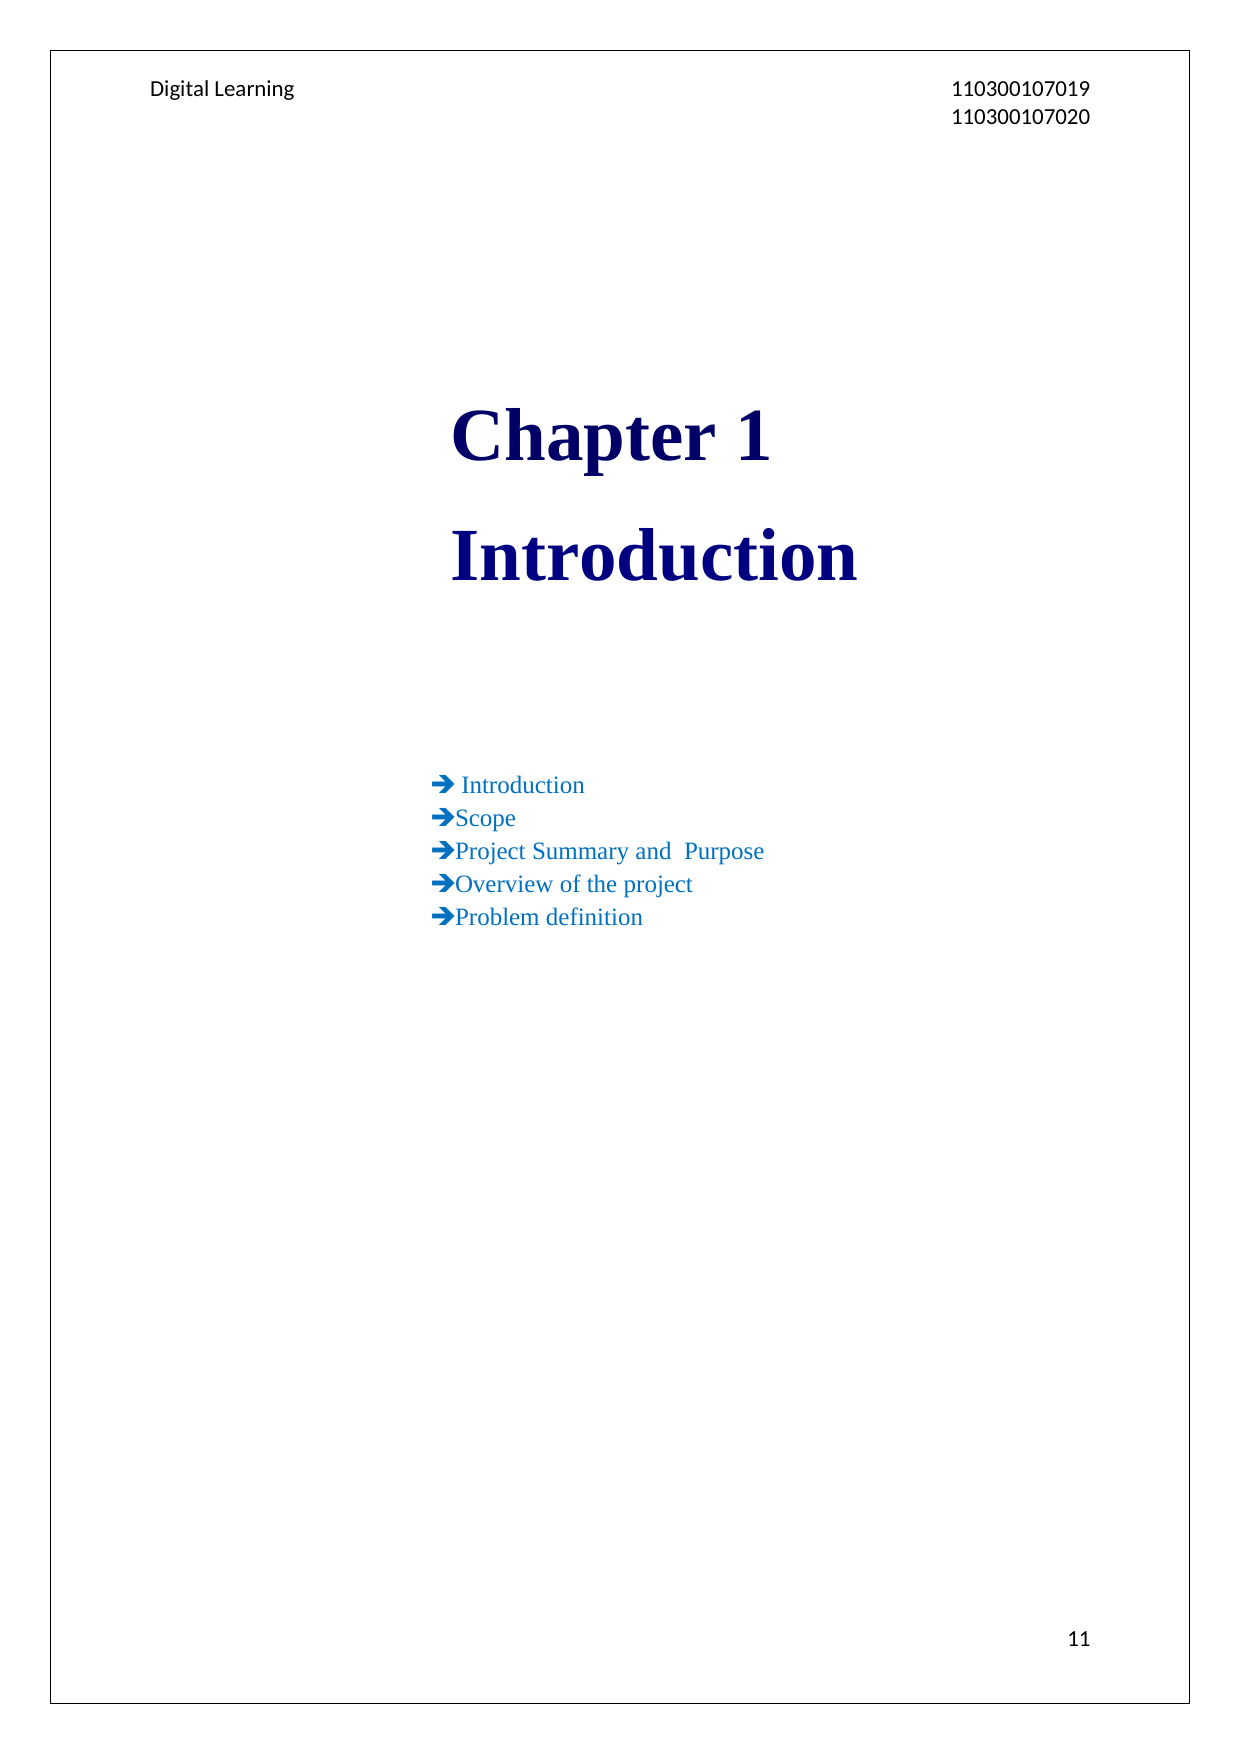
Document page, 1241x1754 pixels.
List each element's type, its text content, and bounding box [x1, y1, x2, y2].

text Problem definition [409, 902, 1090, 931]
text Overview of the project [430, 869, 1090, 898]
text Introduction [450, 510, 1090, 596]
text Project Summary and Purpose [355, 836, 1090, 865]
text Introduction [430, 770, 1090, 799]
text Chapter 1 [375, 390, 1090, 476]
text Scope [430, 803, 1090, 832]
